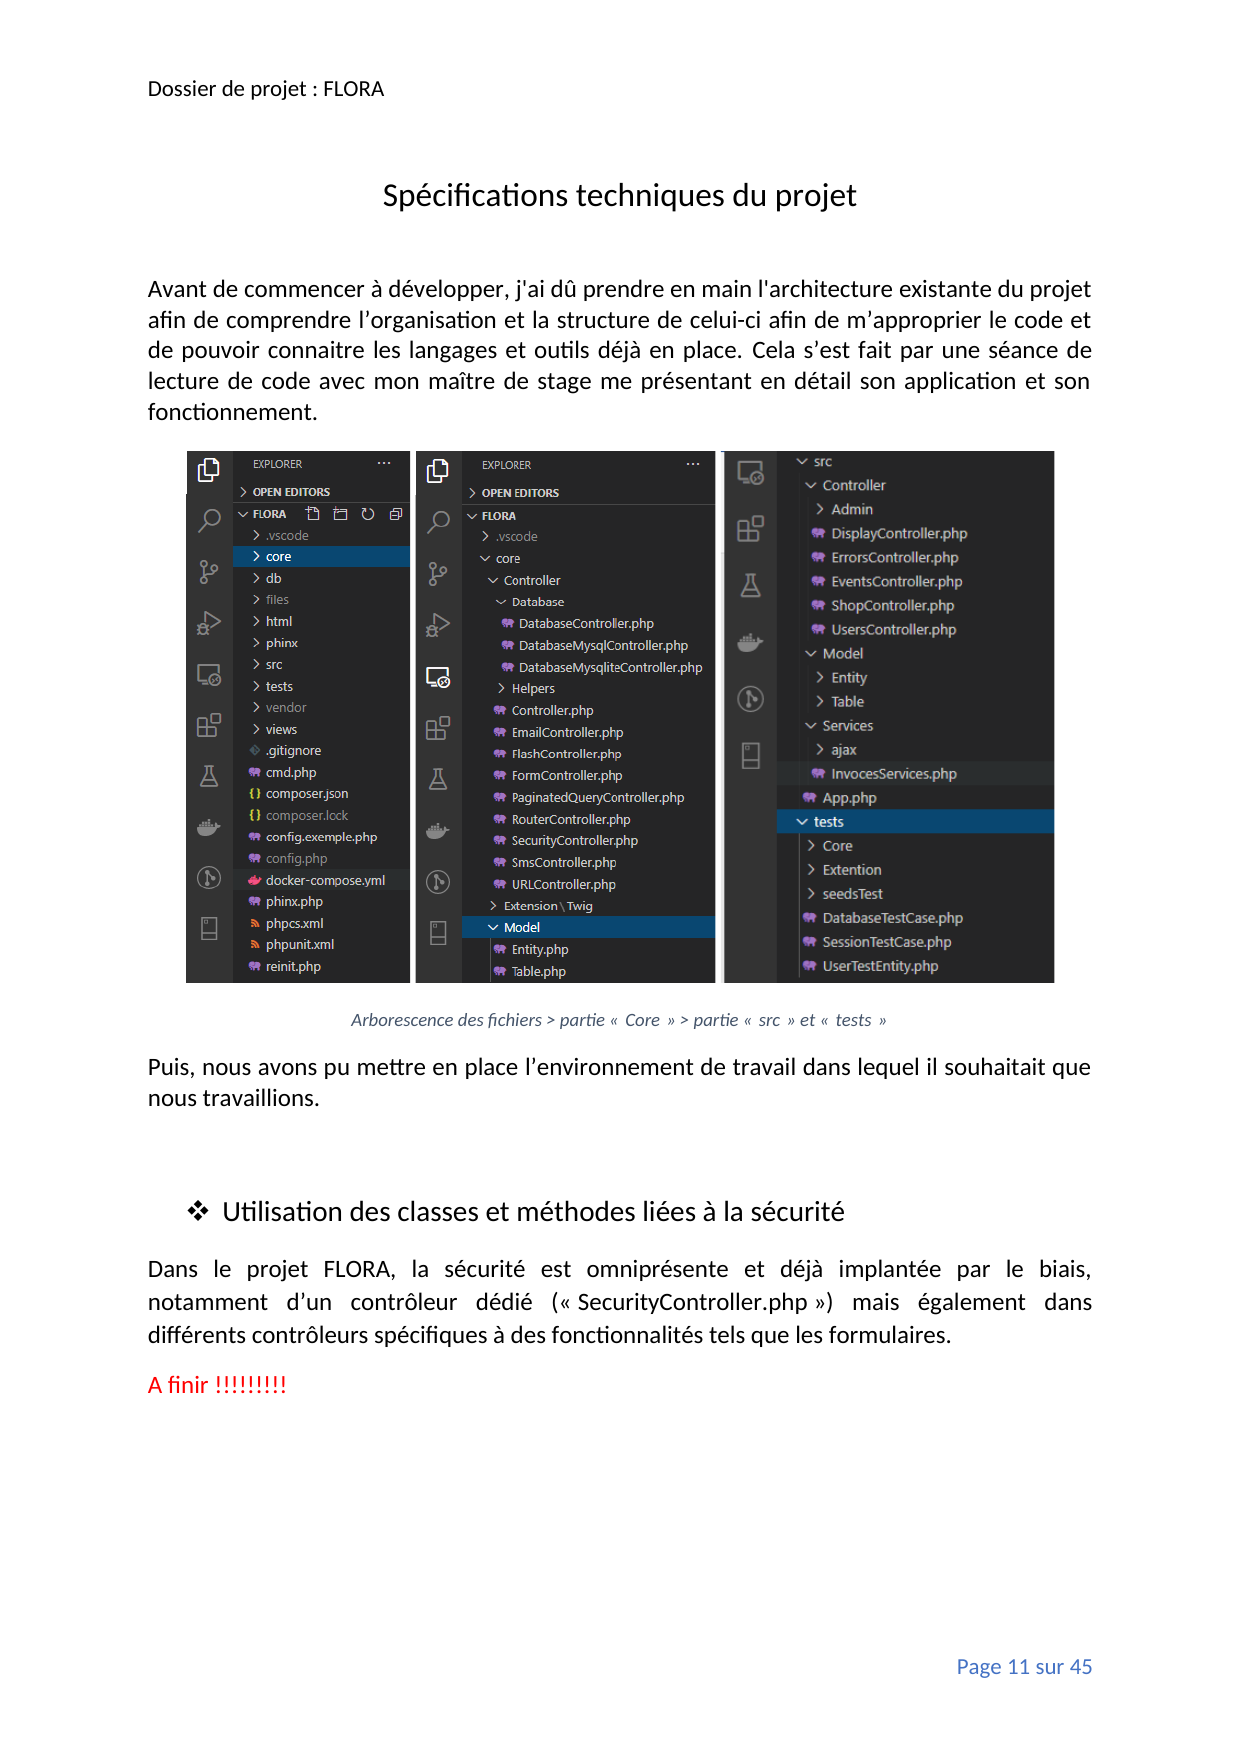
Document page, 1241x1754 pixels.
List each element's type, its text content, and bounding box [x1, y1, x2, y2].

picture [186, 451, 411, 983]
text Arborescence des fichiers > partie « Core » > partie « src » et « tests » [148, 1008, 1093, 1031]
text Puis, nous avons pu mettre en place l’environnement de travail dans lequel il souhaitait que nous travaillions. [148, 1051, 1093, 1112]
subtitle Spécifications techniques du projet [148, 174, 1093, 215]
text A finir !!!!!!!!! [148, 1369, 1093, 1399]
subtitle Utilisation des classes et méthodes liées à la sécurité [185, 1193, 1093, 1229]
text Avant de commencer à développer, j'ai dû prendre en main l'architecture existante du projet afin de comprendre l’organisation et la structure de celui-ci afin de m’approprier le code et de pouvoir connaitre les langages et outils déjà en place. Cela s’est fait par une séance de lecture de code avec mon maître de stage me présentant en détail son application et son fonctionnement. [148, 274, 1093, 426]
picture [415, 451, 716, 983]
picture [720, 451, 1055, 983]
text Dans le projet FLORA, la sécurité est omniprésente et déjà implantée par le biais, notamment d’un contrôleur dédié (« SecurityController.php ») mais également dans différents contrôleurs spécifiques à des fonctionnalités tels que les formulaires. [148, 1254, 1093, 1350]
